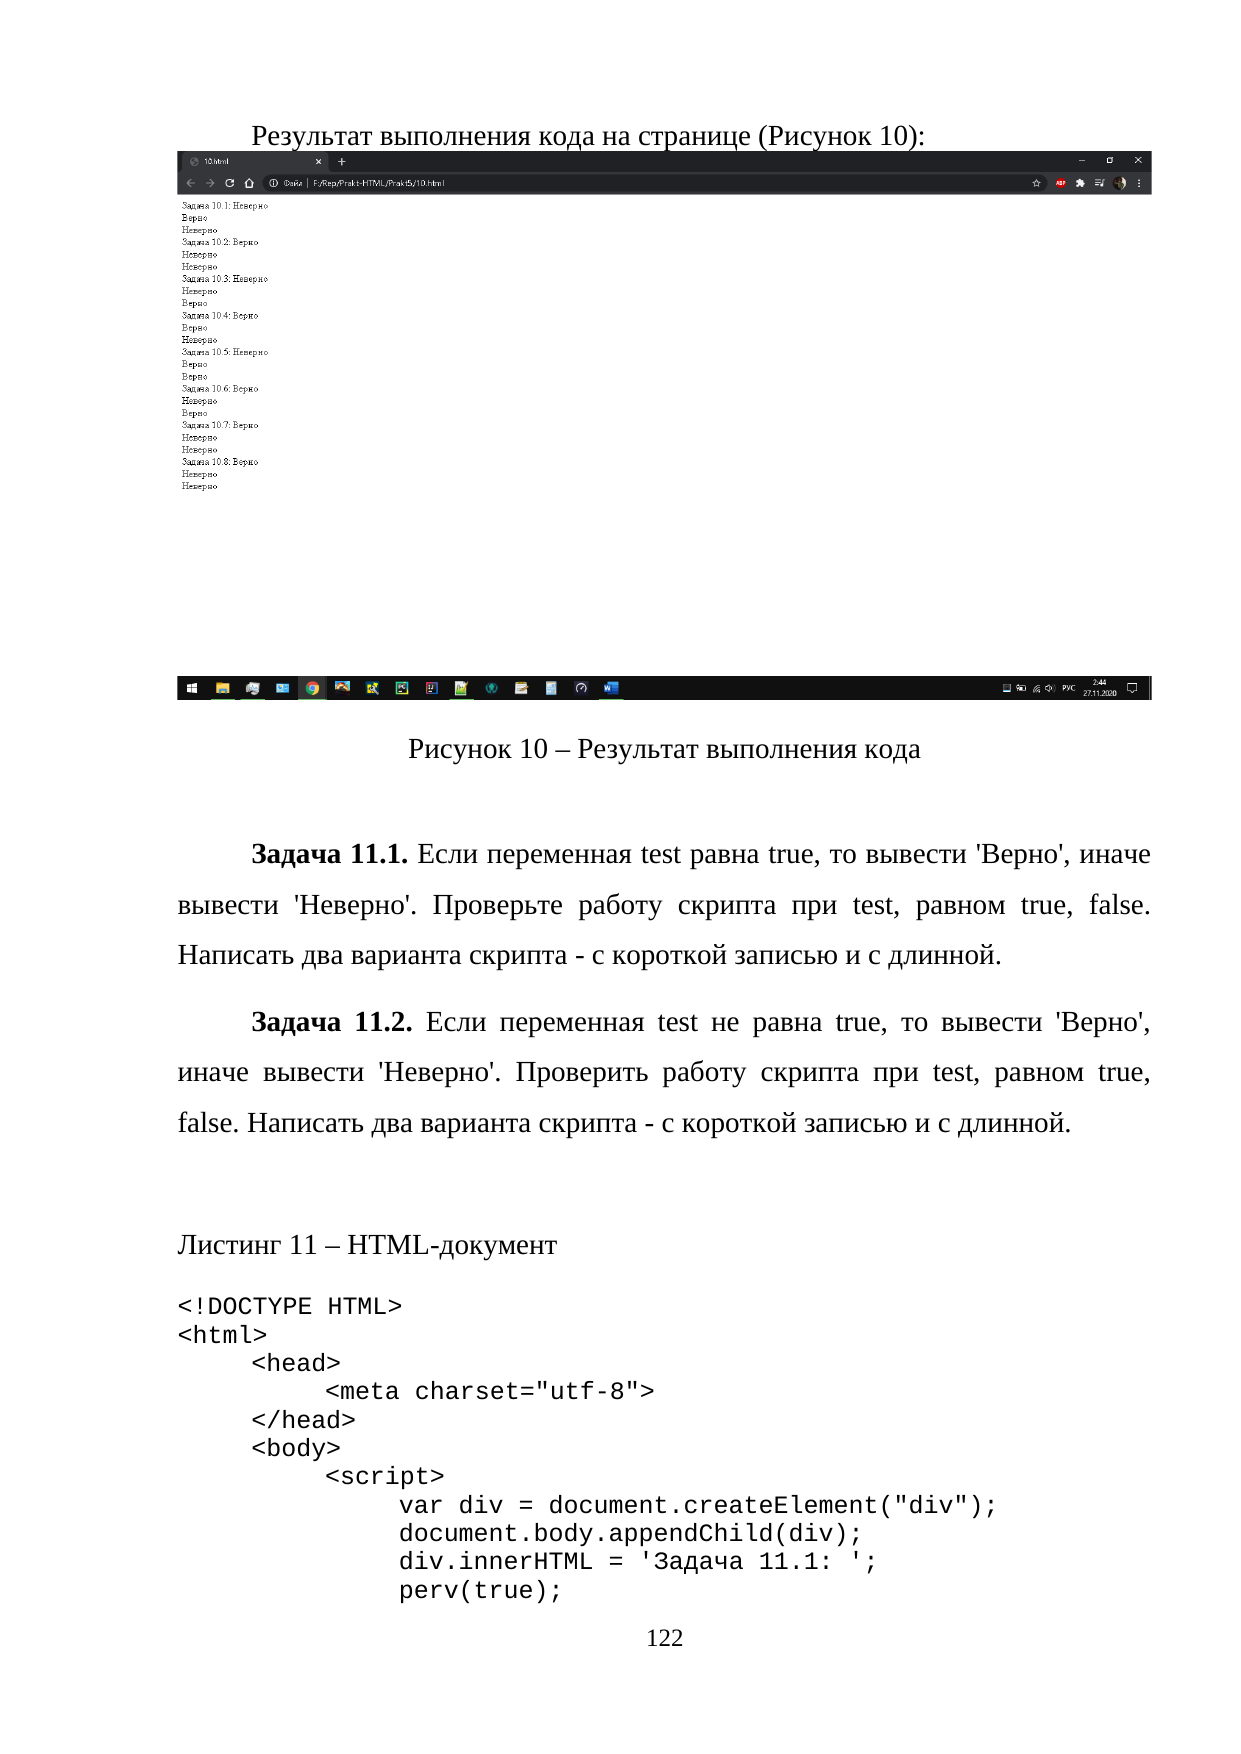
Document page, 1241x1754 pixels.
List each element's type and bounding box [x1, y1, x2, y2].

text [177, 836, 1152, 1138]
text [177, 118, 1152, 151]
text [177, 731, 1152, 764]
picture [177, 151, 1152, 700]
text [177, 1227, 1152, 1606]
